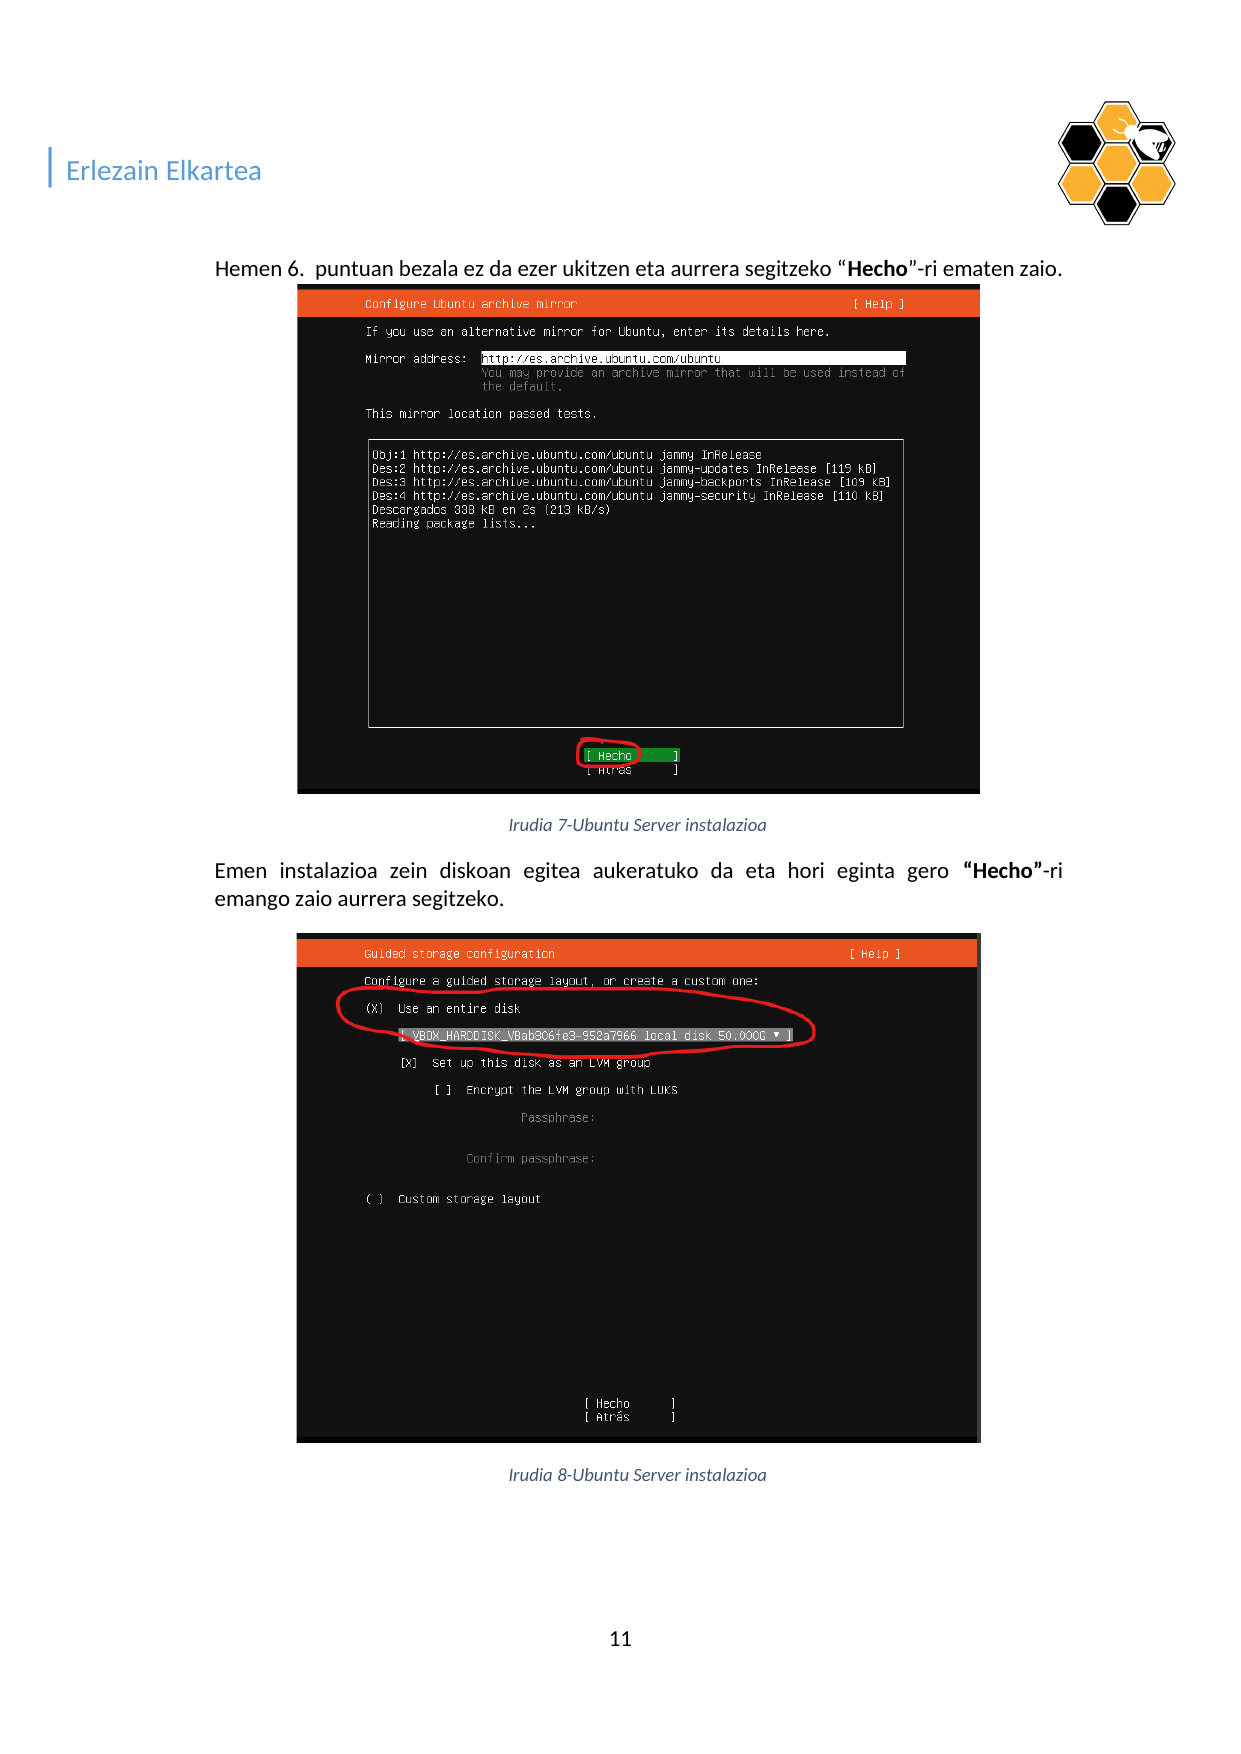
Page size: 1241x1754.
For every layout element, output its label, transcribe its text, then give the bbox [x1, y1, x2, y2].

picture [297, 284, 980, 794]
text Irudia 7-Ubuntu Server instalazioa [214, 813, 1063, 836]
picture [296, 933, 981, 1443]
text Emen instalazioa zein diskoan egitea aukeratuko da eta hori eginta gero “Hecho”-ri emango zaio aurrera segitzeko. [214, 857, 1063, 913]
picture [1045, 101, 1200, 227]
text Irudia 8-Ubuntu Server instalazioa [214, 1463, 1063, 1486]
